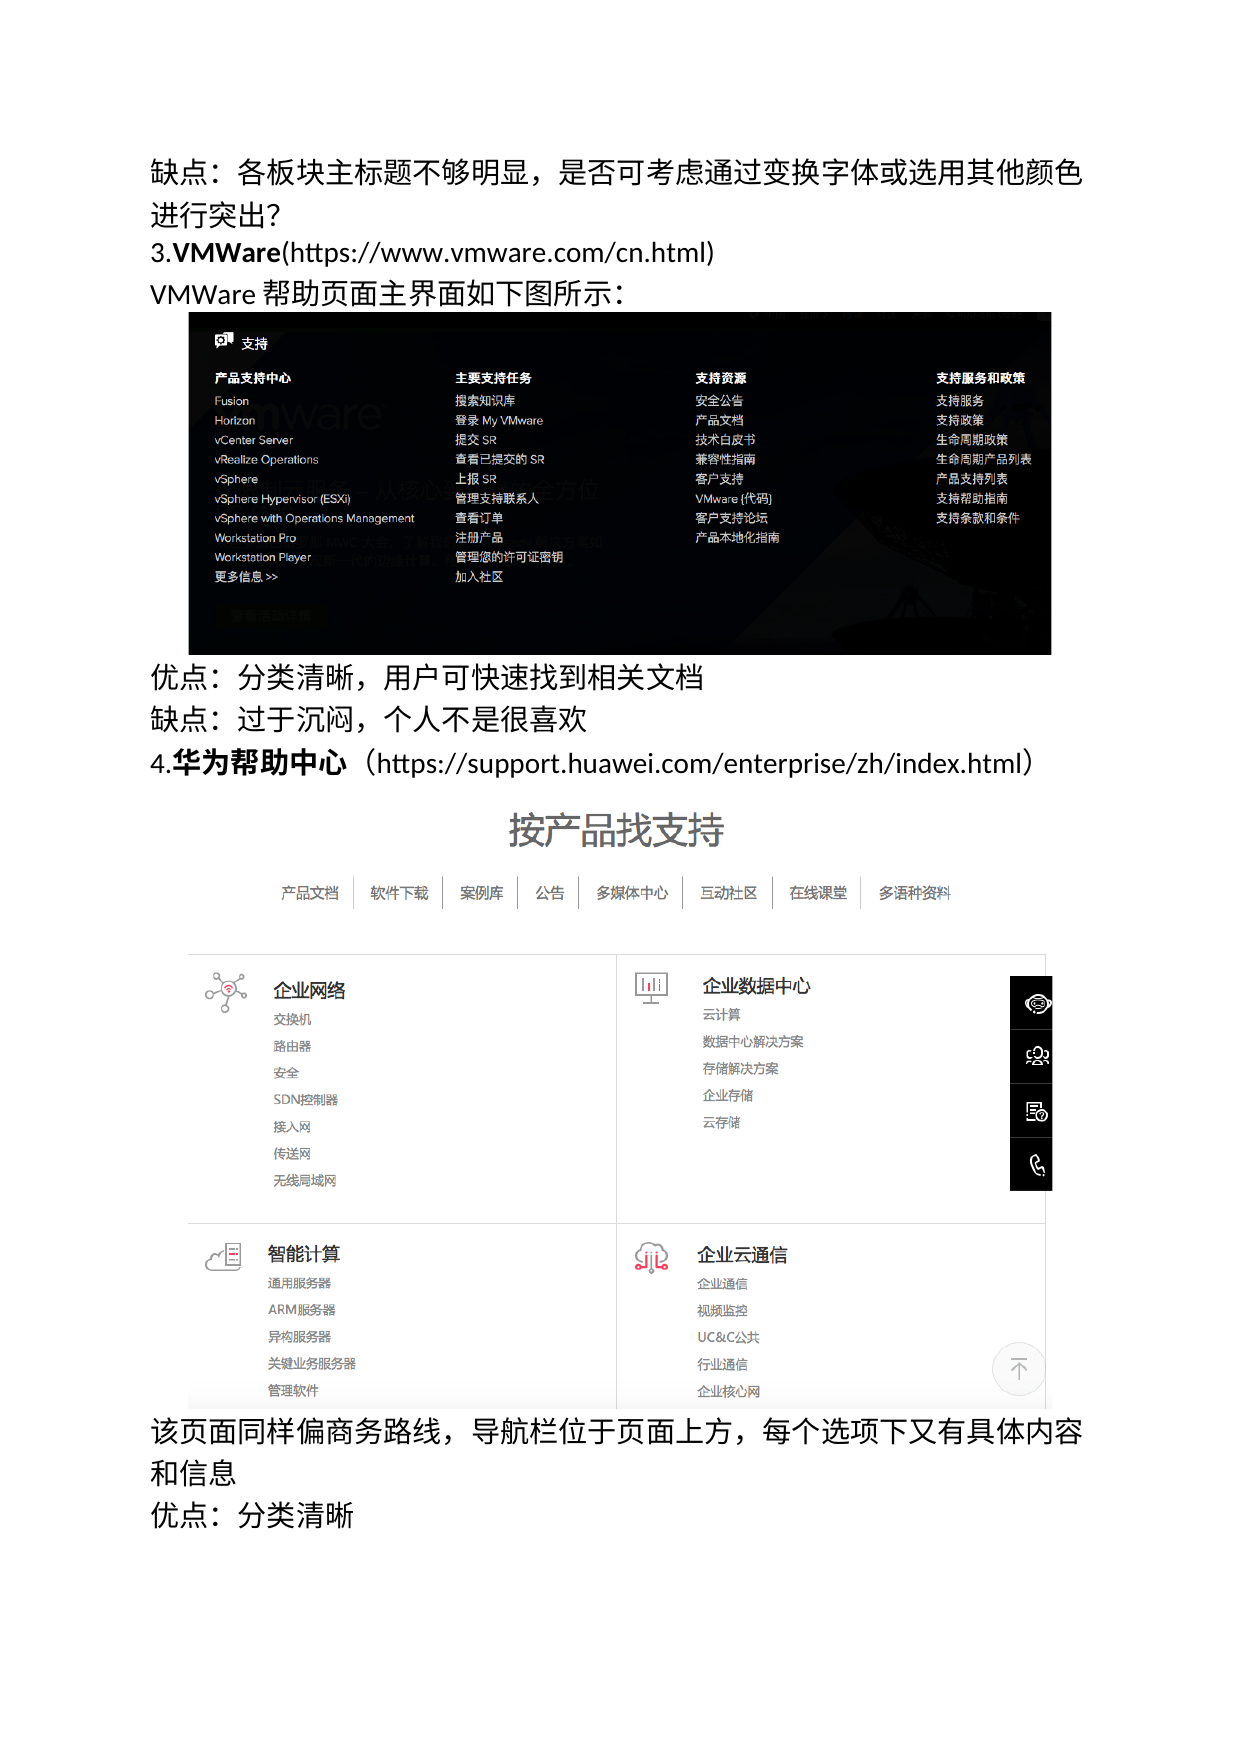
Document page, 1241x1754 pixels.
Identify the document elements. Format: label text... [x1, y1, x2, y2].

text 3.VMWare(https://www.vmware.com/cn.html) [150, 234, 1090, 270]
text 该页面同样偏商务路线，导航栏位于页面上方，每个选项下又有具体内容和信息 [150, 1408, 1090, 1493]
text 优点：分类清晰，用户可快速找到相关文档 [150, 654, 1090, 697]
text 缺点：过于沉闷，个人不是很喜欢 [150, 697, 1090, 739]
picture [187, 781, 1053, 1409]
text 4.华为帮助中心（https://support.huawei.com/enterprise/zh/index.html） [150, 739, 1090, 781]
text 缺点：各板块主标题不够明显，是否可考虑通过变换字体或选用其他颜色进行突出？ [150, 150, 1090, 234]
text VMWare帮助页面主界面如下图所示： [150, 270, 1090, 312]
text 优点：分类清晰 [150, 1493, 1090, 1535]
picture [188, 312, 1052, 655]
